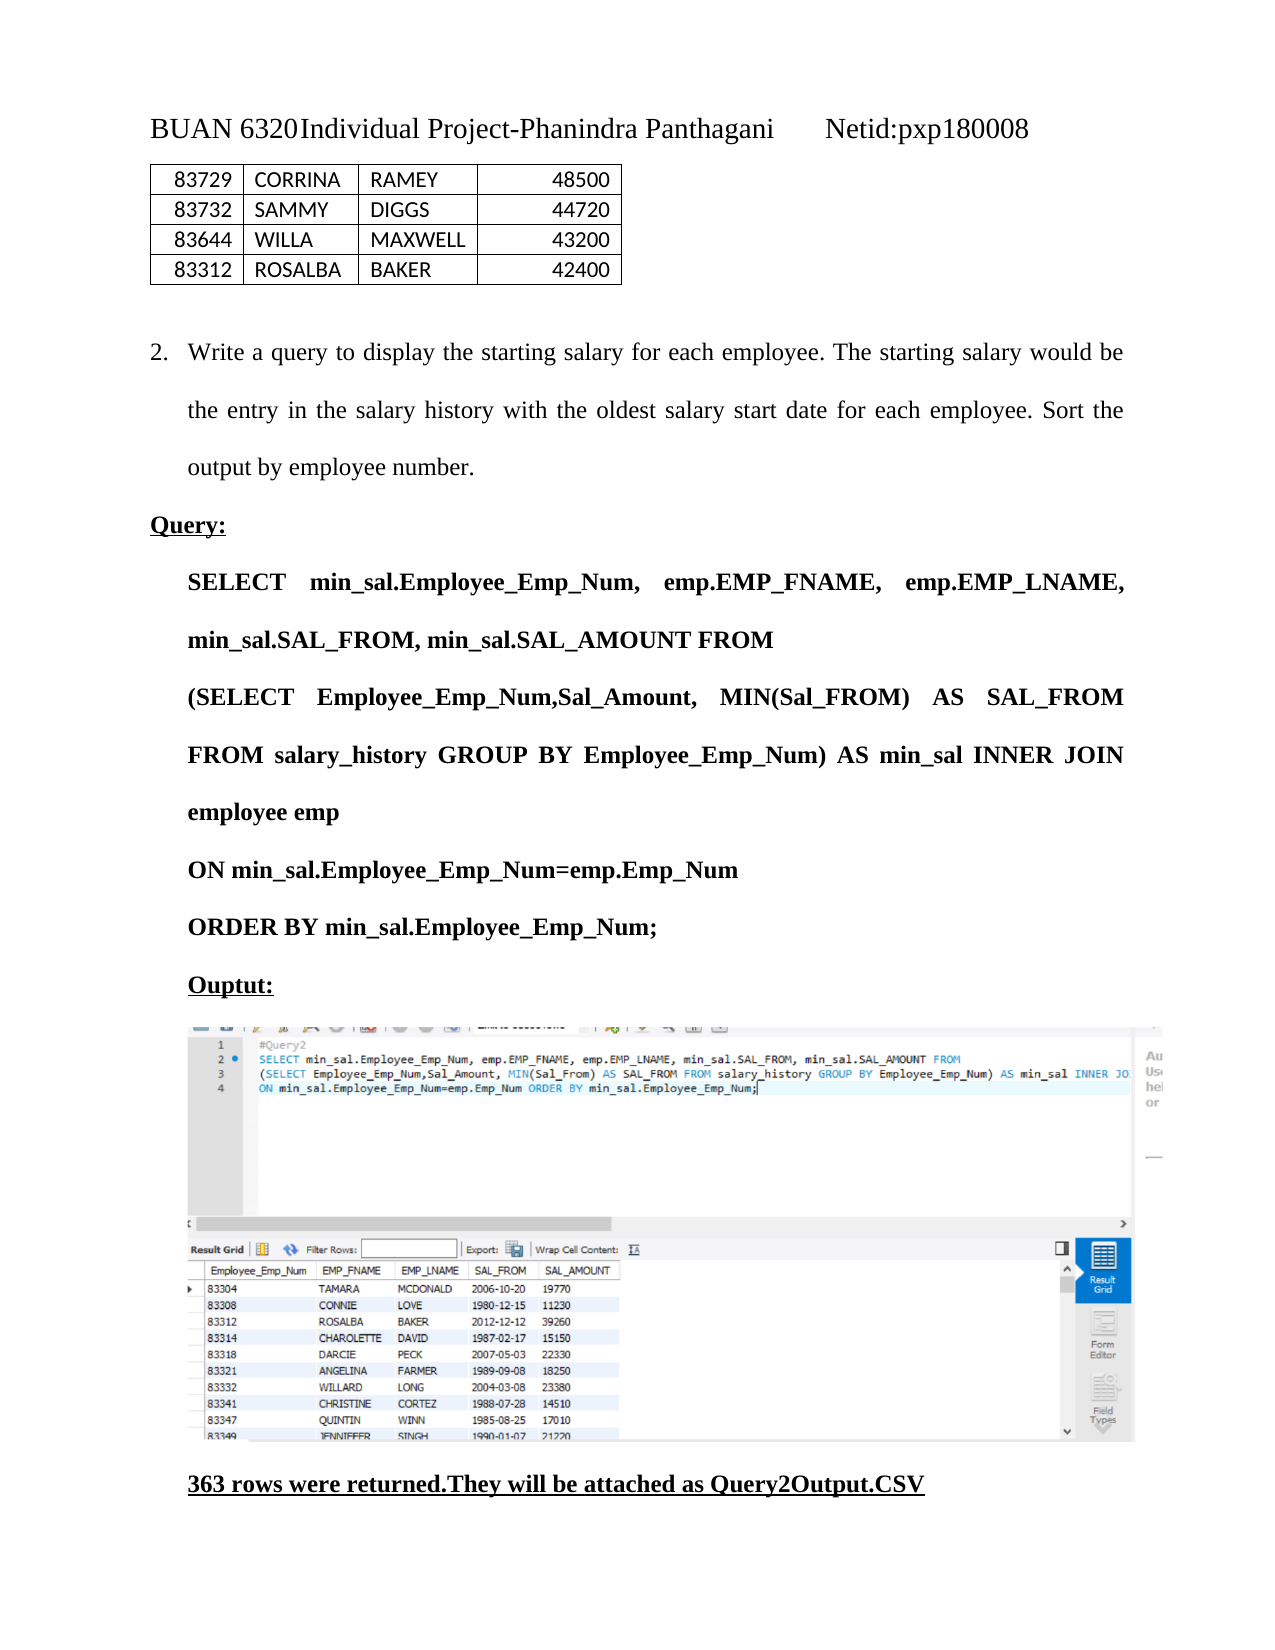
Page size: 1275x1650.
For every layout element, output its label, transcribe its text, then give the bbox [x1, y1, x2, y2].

table_cell ROSALBA [244, 255, 358, 284]
list Write a query to display the starting salary for each employee. The starting salary would be the entry in the salary history with the oldest salary start date for each employee. Sort the output by employee number. [150, 337, 1125, 481]
table_cell SAMMY [244, 195, 358, 224]
table_cell CORRINA [244, 165, 358, 194]
table_cell 48500 [478, 165, 621, 194]
text ON min_sal.Employee_Emp_Num=emp.Emp_Num [187, 855, 1125, 884]
table_cell BAKER [359, 255, 477, 284]
table_cell DIGGS [359, 195, 477, 224]
table_cell RAMEY [359, 165, 477, 194]
text 363 rows were returned.They will be attached as Query2Output.CSV [187, 1469, 1125, 1498]
table_cell 83729 [151, 165, 243, 194]
table_cell 42400 [478, 255, 621, 284]
text ORDER BY min_sal.Employee_Emp_Num; [187, 912, 1125, 941]
table_cell WILLA [244, 225, 358, 254]
text Ouptut: [187, 970, 1125, 999]
table_cell 43200 [478, 225, 621, 254]
table_cell 44720 [478, 195, 621, 224]
text Query: [150, 510, 1125, 539]
table_cell 83312 [151, 255, 243, 284]
table_cell 83732 [151, 195, 243, 224]
text SELECT min_sal.Employee_Emp_Num, emp.EMP_FNAME, emp.EMP_LNAME, min_sal.SAL_FROM, min_sal.SAL_AMOUNT FROM [187, 567, 1125, 654]
table_cell MAXWELL [359, 225, 477, 254]
text (SELECT Employee_Emp_Num,Sal_Amount, MIN(Sal_FROM) AS SAL_FROM FROM salary_history GROUP BY Employee_Emp_Num) AS min_sal INNER JOIN employee emp [187, 682, 1125, 826]
table_cell 83644 [151, 225, 243, 254]
picture [187, 1027, 1163, 1442]
